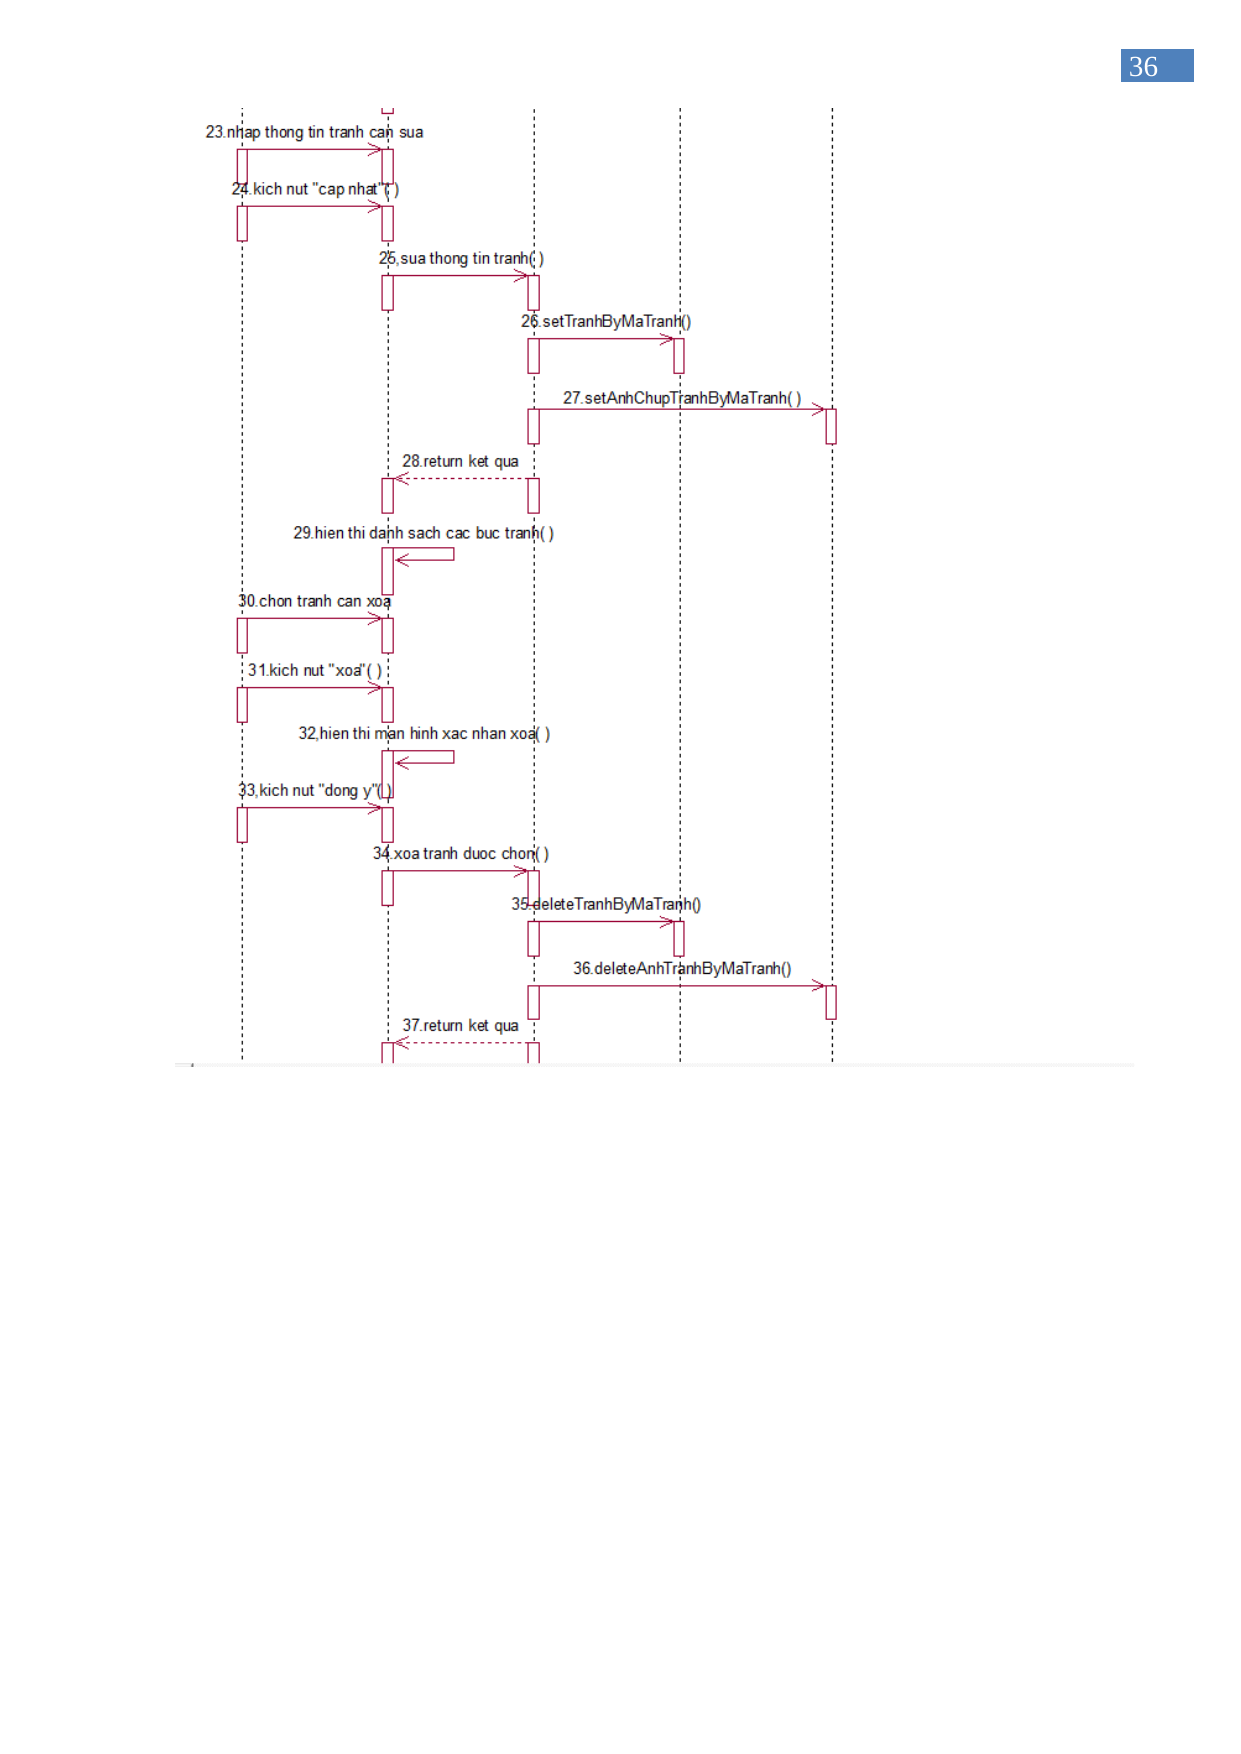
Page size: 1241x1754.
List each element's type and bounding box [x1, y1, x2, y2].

picture [175, 108, 1135, 1067]
